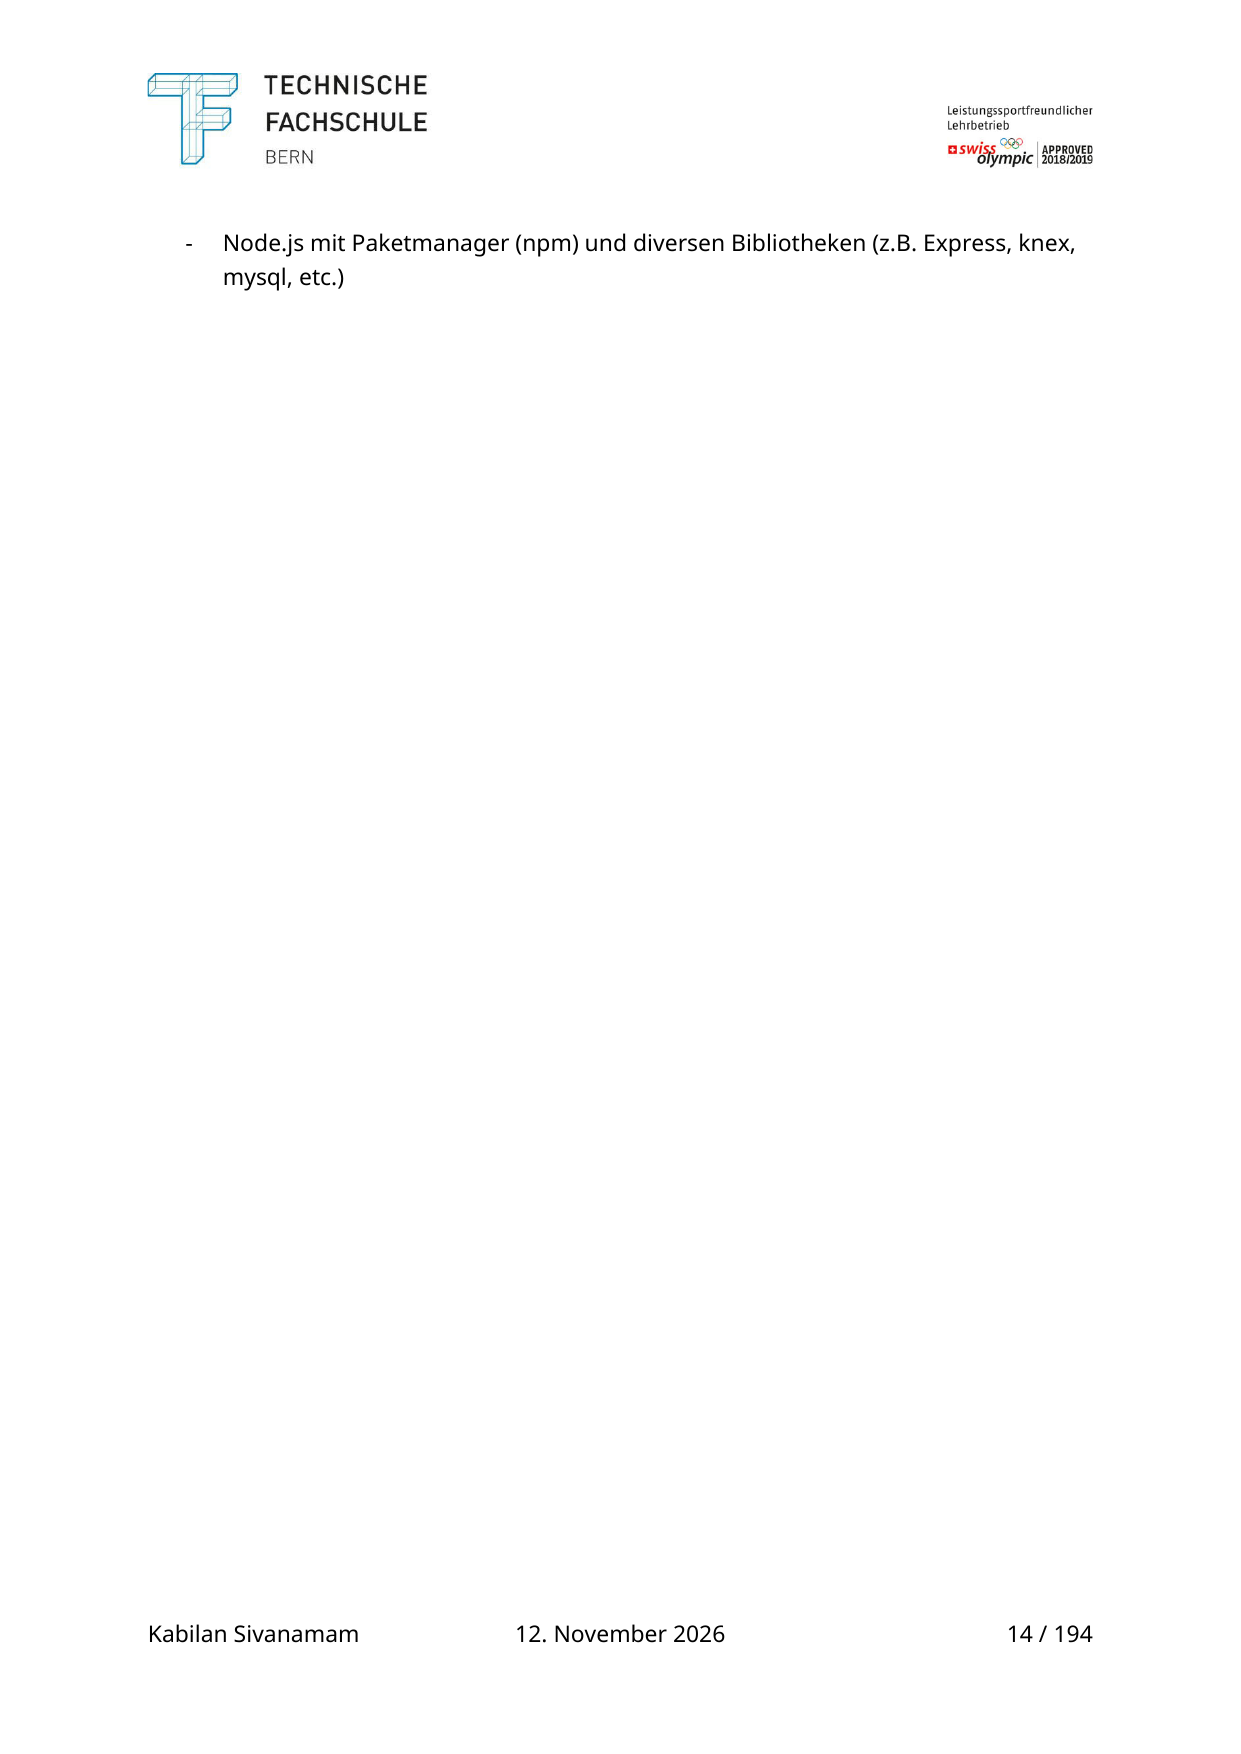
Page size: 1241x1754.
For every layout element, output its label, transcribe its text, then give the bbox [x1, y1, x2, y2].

picture [147, 73, 1093, 196]
list Node.js mit Paketmanager (npm) und diversen Bibliotheken (z.B. Express, knex, mysql, etc.) [185, 227, 1093, 292]
